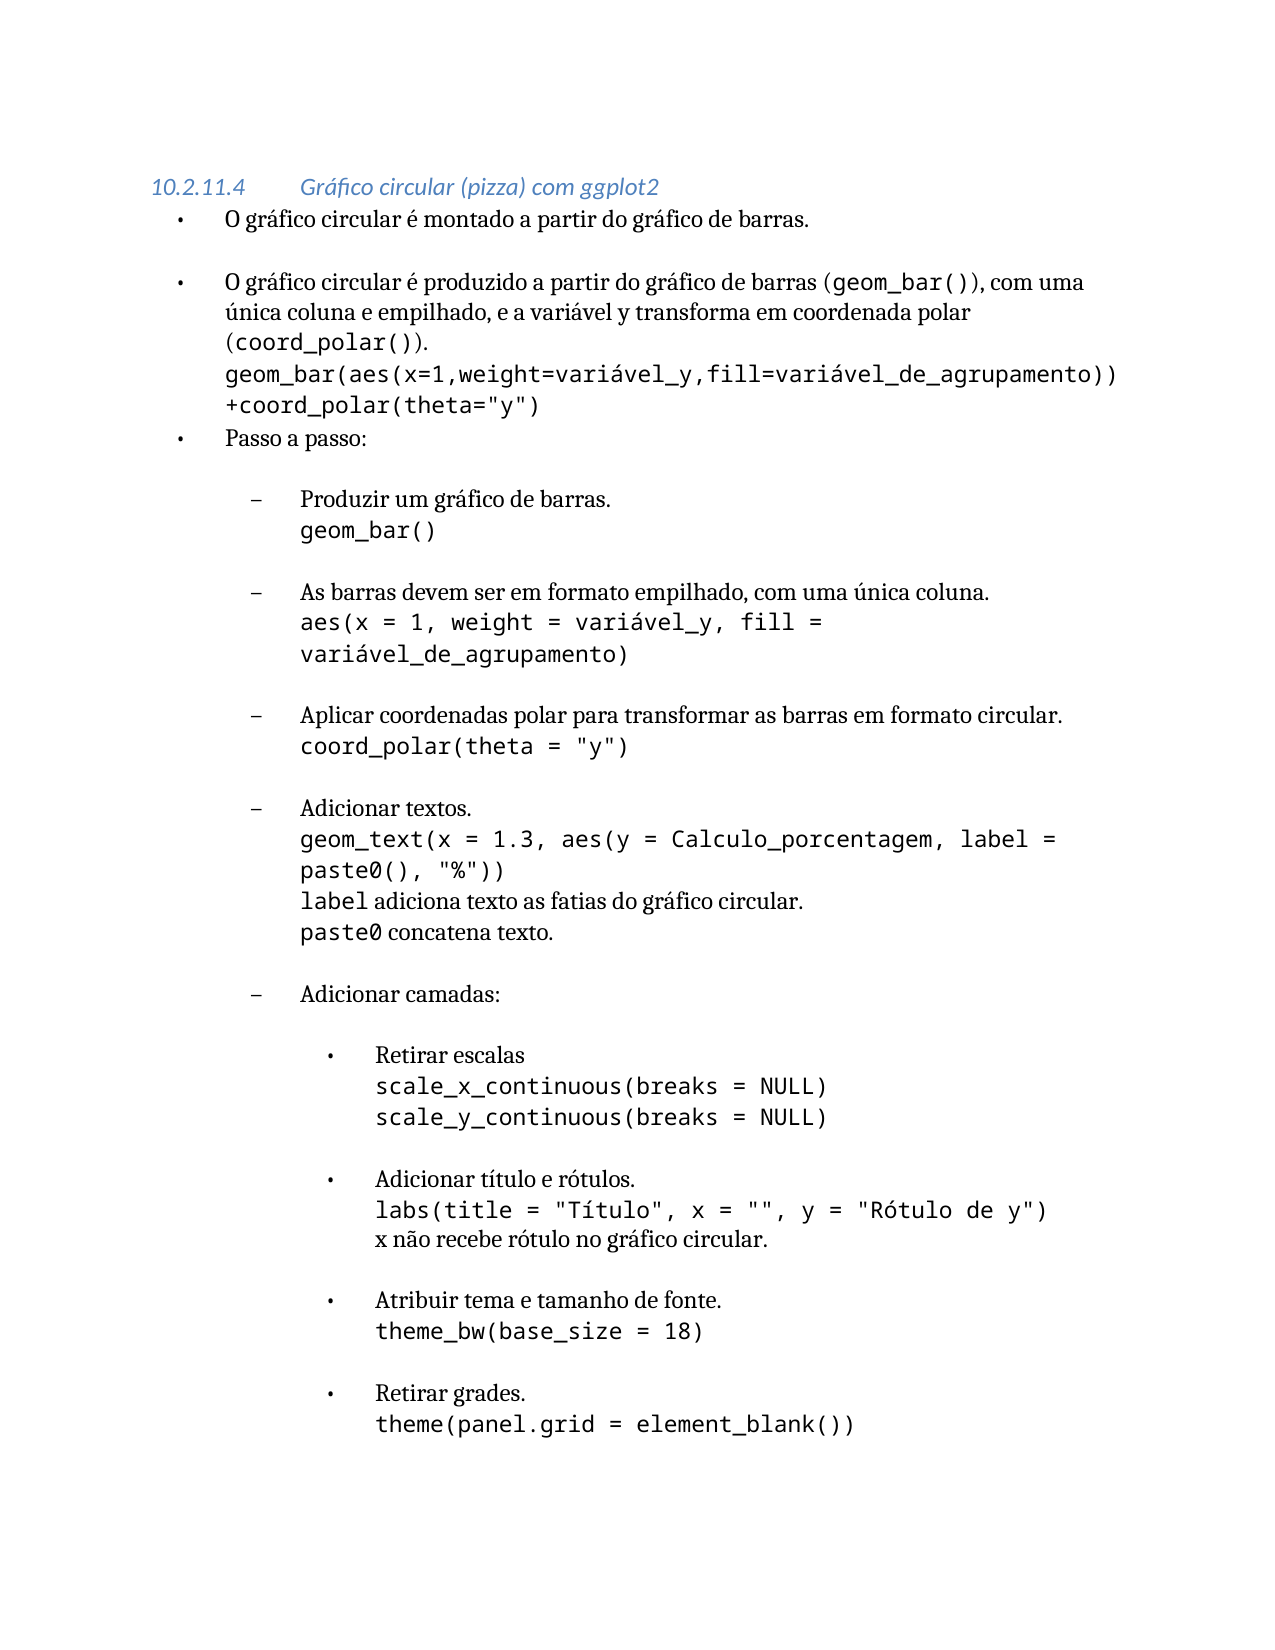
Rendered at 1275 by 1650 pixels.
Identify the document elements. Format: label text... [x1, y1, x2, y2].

list Retirar grades. theme(panel.grid = element_blank()) [325, 1379, 1125, 1468]
list Adicionar textos. geom_text(x = 1.3, aes(y = Calculo_porcentagem, label = paste0(), "%")) label adiciona texto as fatias do gráfico circular. paste0 concatena texto. [250, 794, 1125, 976]
list Passo a passo: [175, 424, 1125, 481]
list Aplicar coordenadas polar para transformar as barras em formato circular. coord_polar(theta = "y") [250, 701, 1125, 790]
subtitle 10.2.11.4 Gráfico circular (pizza) com ggplot2 [150, 171, 1125, 201]
list Adicionar título e rótulos. labs(title = "Título", x = "", y = "Rótulo de y") x não recebe rótulo no gráfico circular. [325, 1165, 1125, 1283]
list As barras devem ser em formato empilhado, com uma única coluna. aes(x = 1, weight = variável_y, fill = variável_de_agrupamento) [250, 578, 1125, 698]
list O gráfico circular é montado a partir do gráfico de barras. [175, 205, 1125, 263]
list Produzir um gráfico de barras. geom_bar() [250, 485, 1125, 574]
list O gráfico circular é produzido a partir do gráfico de barras (geom_bar()), com uma única coluna e empilhado, e a variável y transforma em coordenada polar (coord_polar()). geom_bar(aes(x=1,weight=variável_y,fill=variável_de_agrupamento))+coord_polar(theta="y") [175, 266, 1125, 420]
list Retirar escalas scale_x_continuous(breaks = NULL) scale_y_continuous(breaks = NULL) [325, 1041, 1125, 1161]
list Adicionar camadas: [250, 980, 1125, 1038]
list Atribuir tema e tamanho de fonte. theme_bw(base_size = 18) [325, 1286, 1125, 1375]
